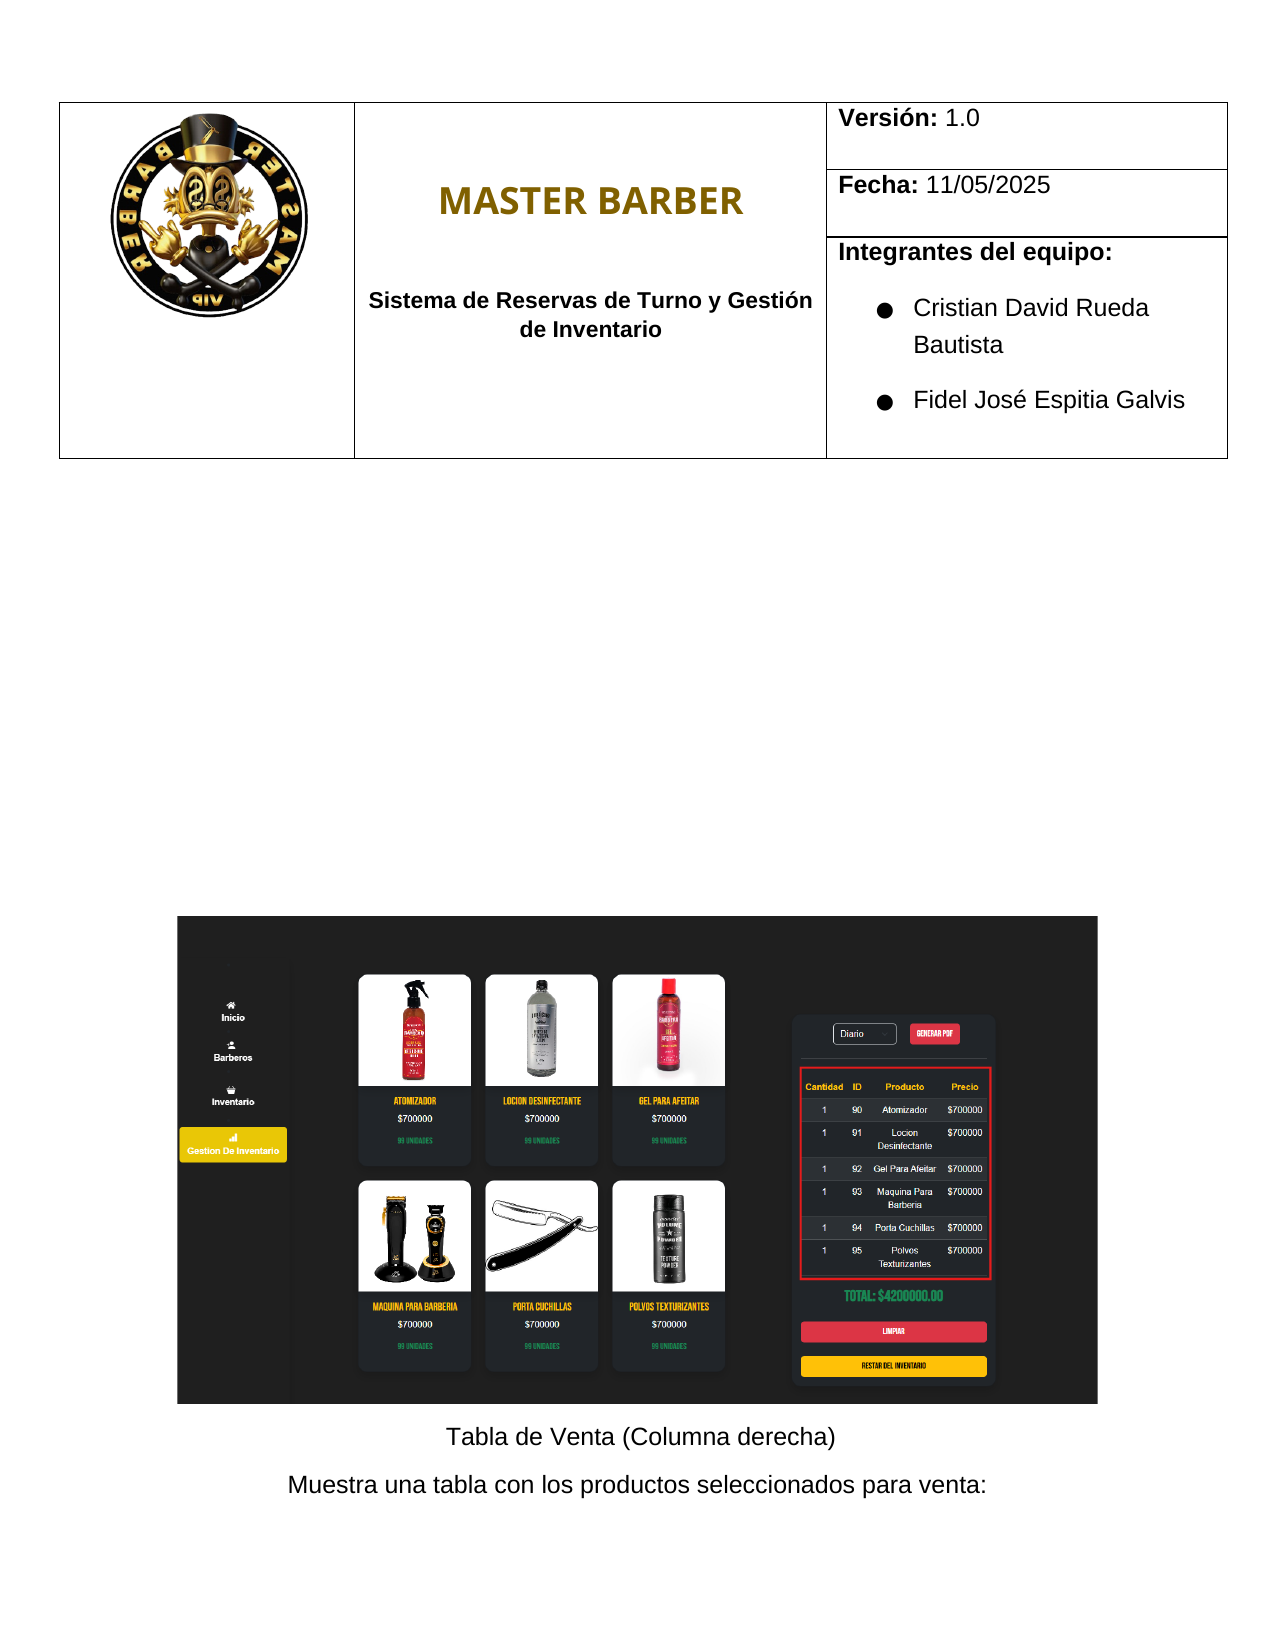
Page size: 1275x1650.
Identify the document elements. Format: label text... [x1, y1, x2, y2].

picture [177, 916, 1098, 1404]
text Tabla de Venta (Columna derecha) [177, 1422, 1098, 1451]
text Muestra una tabla con los productos seleccionados para venta: [177, 1470, 1098, 1498]
picture [100, 102, 313, 321]
